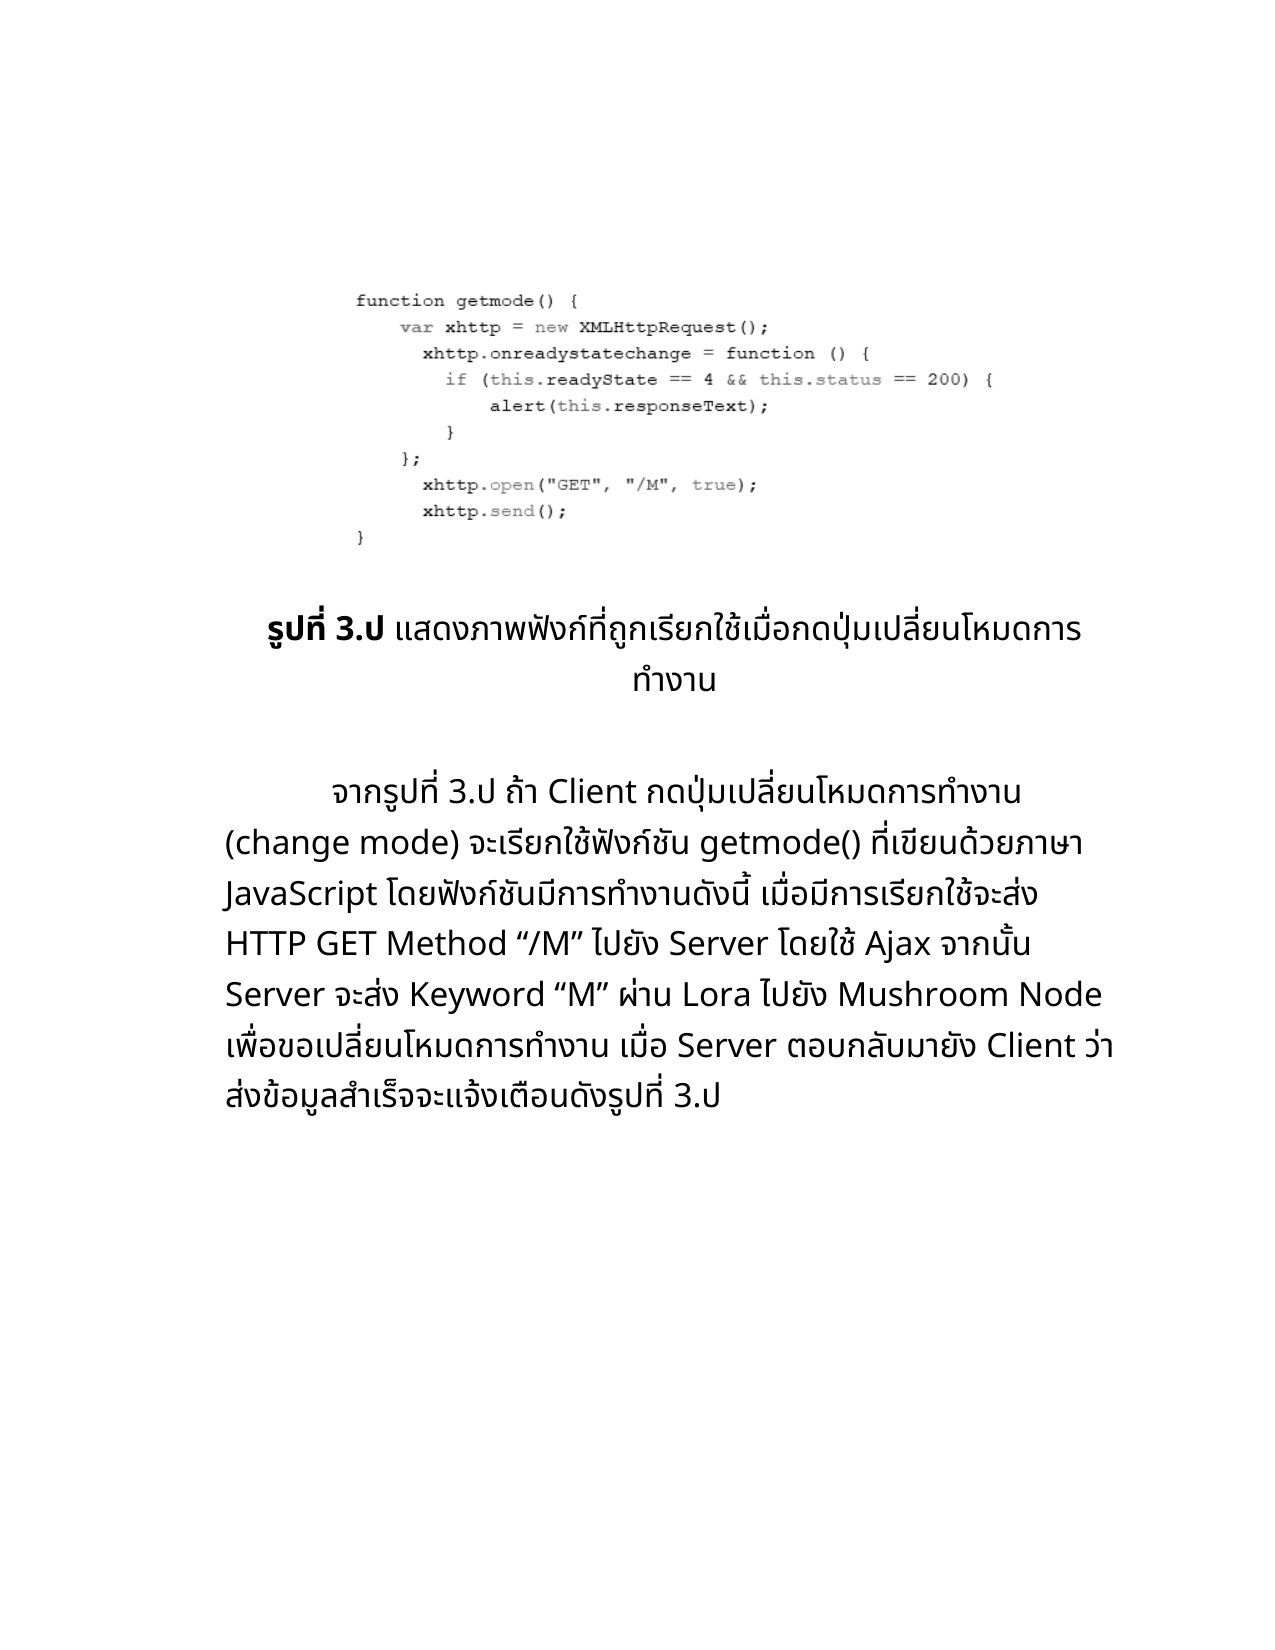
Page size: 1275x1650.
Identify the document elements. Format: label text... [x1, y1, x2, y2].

text จากรูปที่ 3.ป ถ้า Client กดปุ่มเปลี่ยนโหมดการทำงาน (change mode) จะเรียกใช้ฟังก์ชัน getmode() ที่เขียนด้วยภาษา JavaScript โดยฟังก์ชันมีการทำงานดังนี้ เมื่อมีการเรียกใช้จะส่ง HTTP GET Method “/M” ไปยัง Server โดยใช้ Ajax จากนั้น Server จะส่ง Keyword “M” ผ่าน Lora ไปยัง Mushroom Node เพื่อขอเปลี่ยนโหมดการทำงาน เมื่อ Server ตอบกลับมายัง Client ว่าส่งข้อมูลสำเร็จจะแจ้งเตือนดังรูปที่ 3.ป [225, 768, 1125, 1123]
table_header รูปที่ 3.ป แสดงภาพฟังก์ที่ถูกเรียกใช้เมื่อกดปุ่มเปลี่ยนโหมดการทำงาน [225, 287, 1124, 706]
